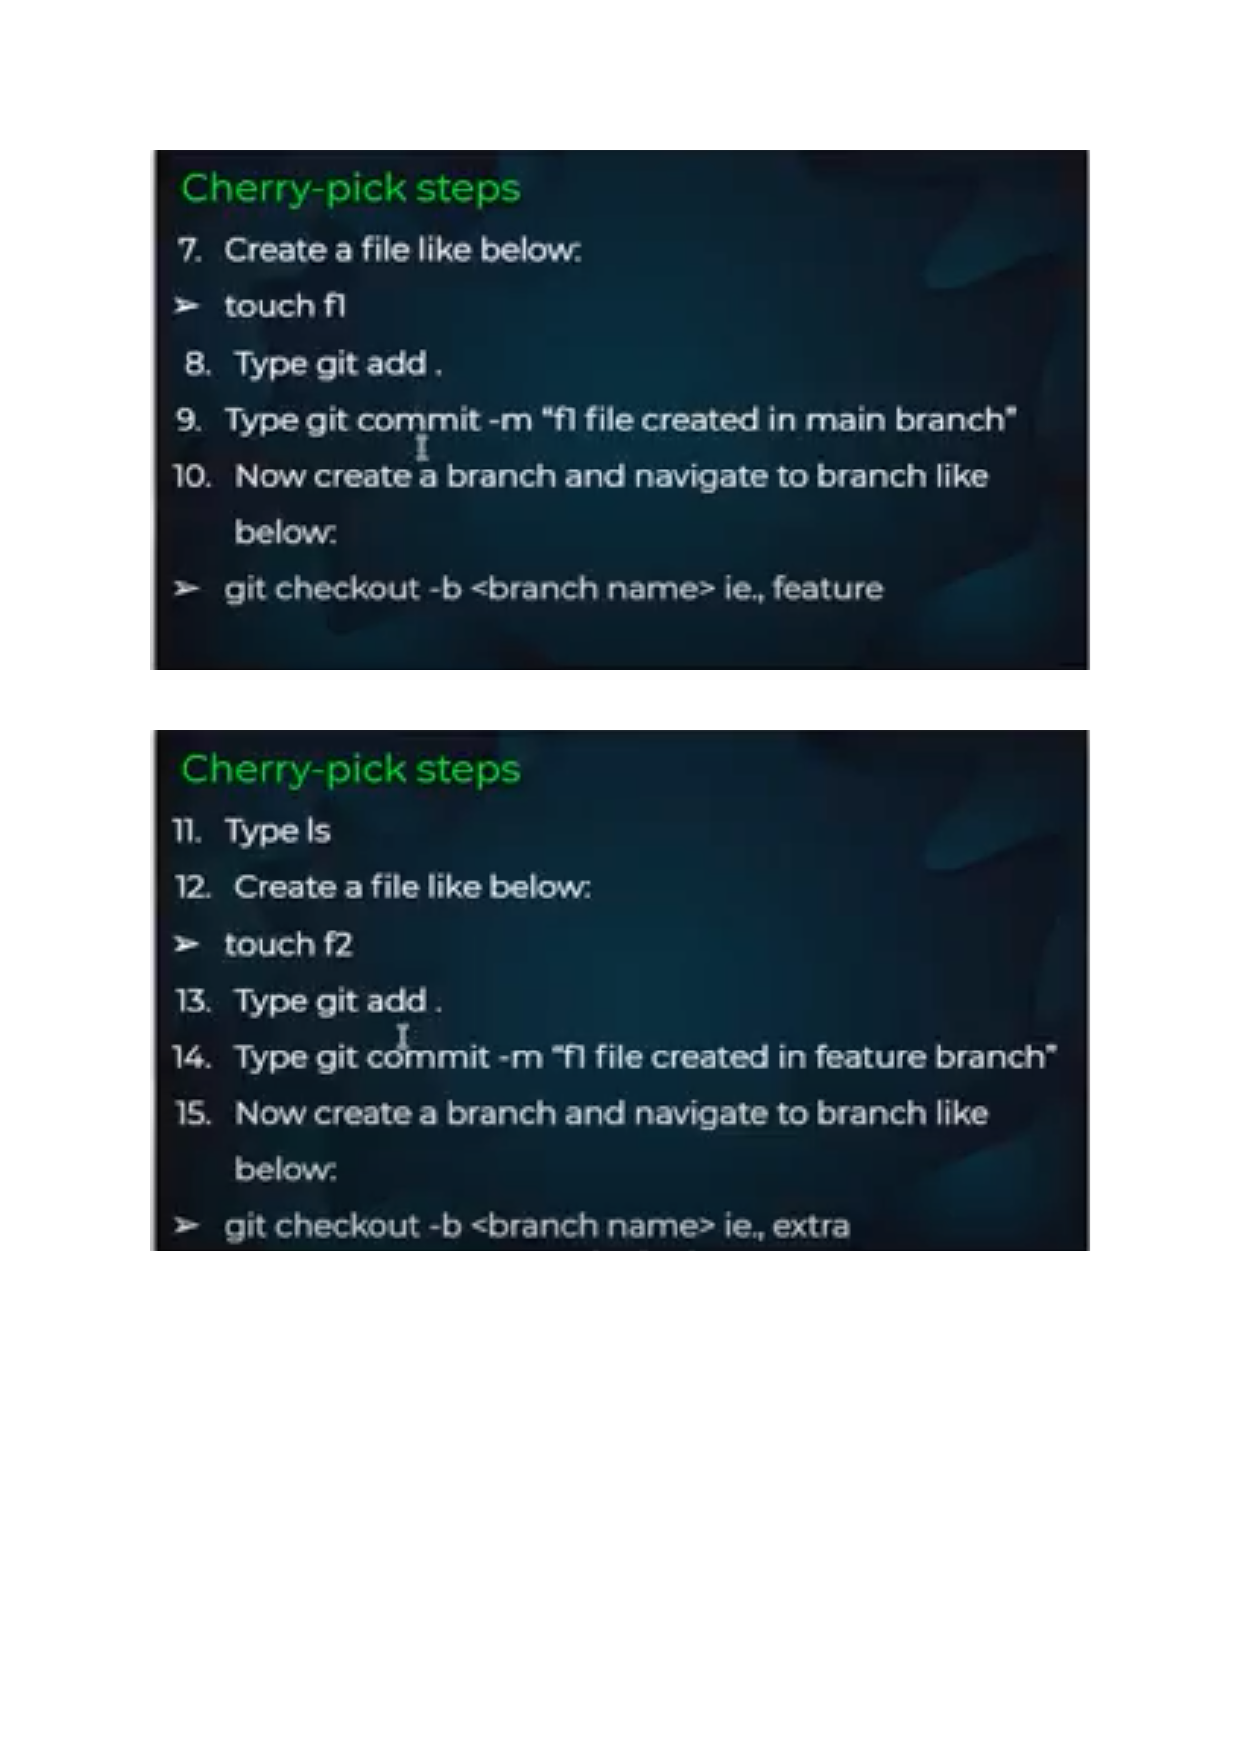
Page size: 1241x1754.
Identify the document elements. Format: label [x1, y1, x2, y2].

picture [150, 150, 1091, 670]
picture [150, 730, 1091, 1251]
